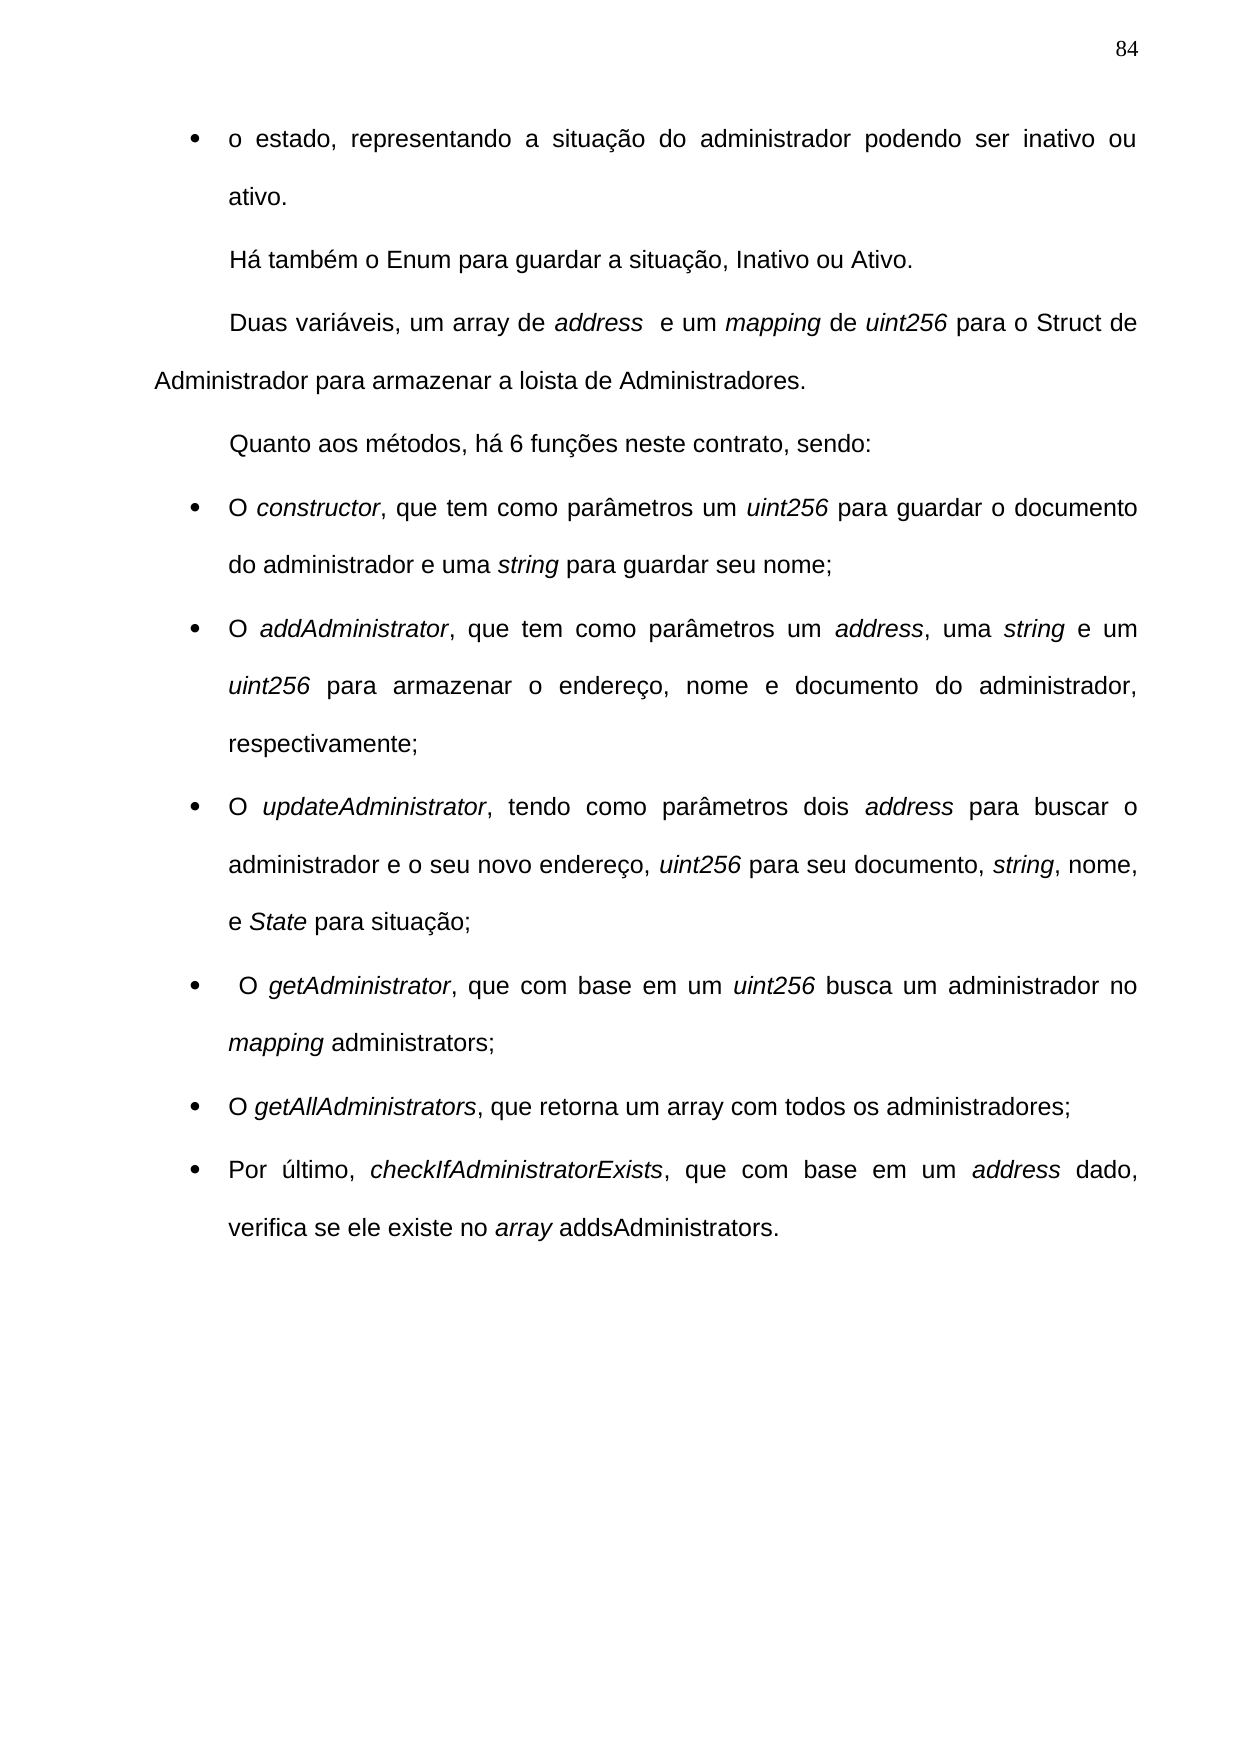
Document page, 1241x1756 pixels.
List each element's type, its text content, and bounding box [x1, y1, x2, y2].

text Duas variáveis, um array de address e um mapping de uint256 para o Struct de Administrador para armazenar a loista de Administradores. [154, 308, 1138, 394]
list O getAdministrator, que com base em um uint256 busca um administrador no mapping administrators; [191, 971, 1138, 1057]
list O constructor, que tem como parâmetros um uint256 para guardar o documento do administrador e uma string para guardar seu nome; [191, 493, 1138, 579]
list O updateAdministrator, tendo como parâmetros dois address para buscar o administrador e o seu novo endereço, uint256 para seu documento, string, nome, e State para situação; [191, 792, 1138, 936]
text Quanto aos métodos, há 6 funções neste contrato, sendo: [154, 429, 1138, 458]
text Há também o Enum para guardar a situação, Inativo ou Ativo. [154, 245, 1138, 274]
list O getAllAdministrators, que retorna um array com todos os administradores; [191, 1092, 1138, 1121]
list O addAdministrator, que tem como parâmetros um address, uma string e um uint256 para armazenar o endereço, nome e documento do administrador, respectivamente; [191, 614, 1138, 758]
list o estado, representando a situação do administrador podendo ser inativo ou ativo. [191, 124, 1138, 210]
list Por último, checkIfAdministratorExists, que com base em um address dado, verifica se ele existe no array addsAdministrators. [191, 1156, 1138, 1242]
